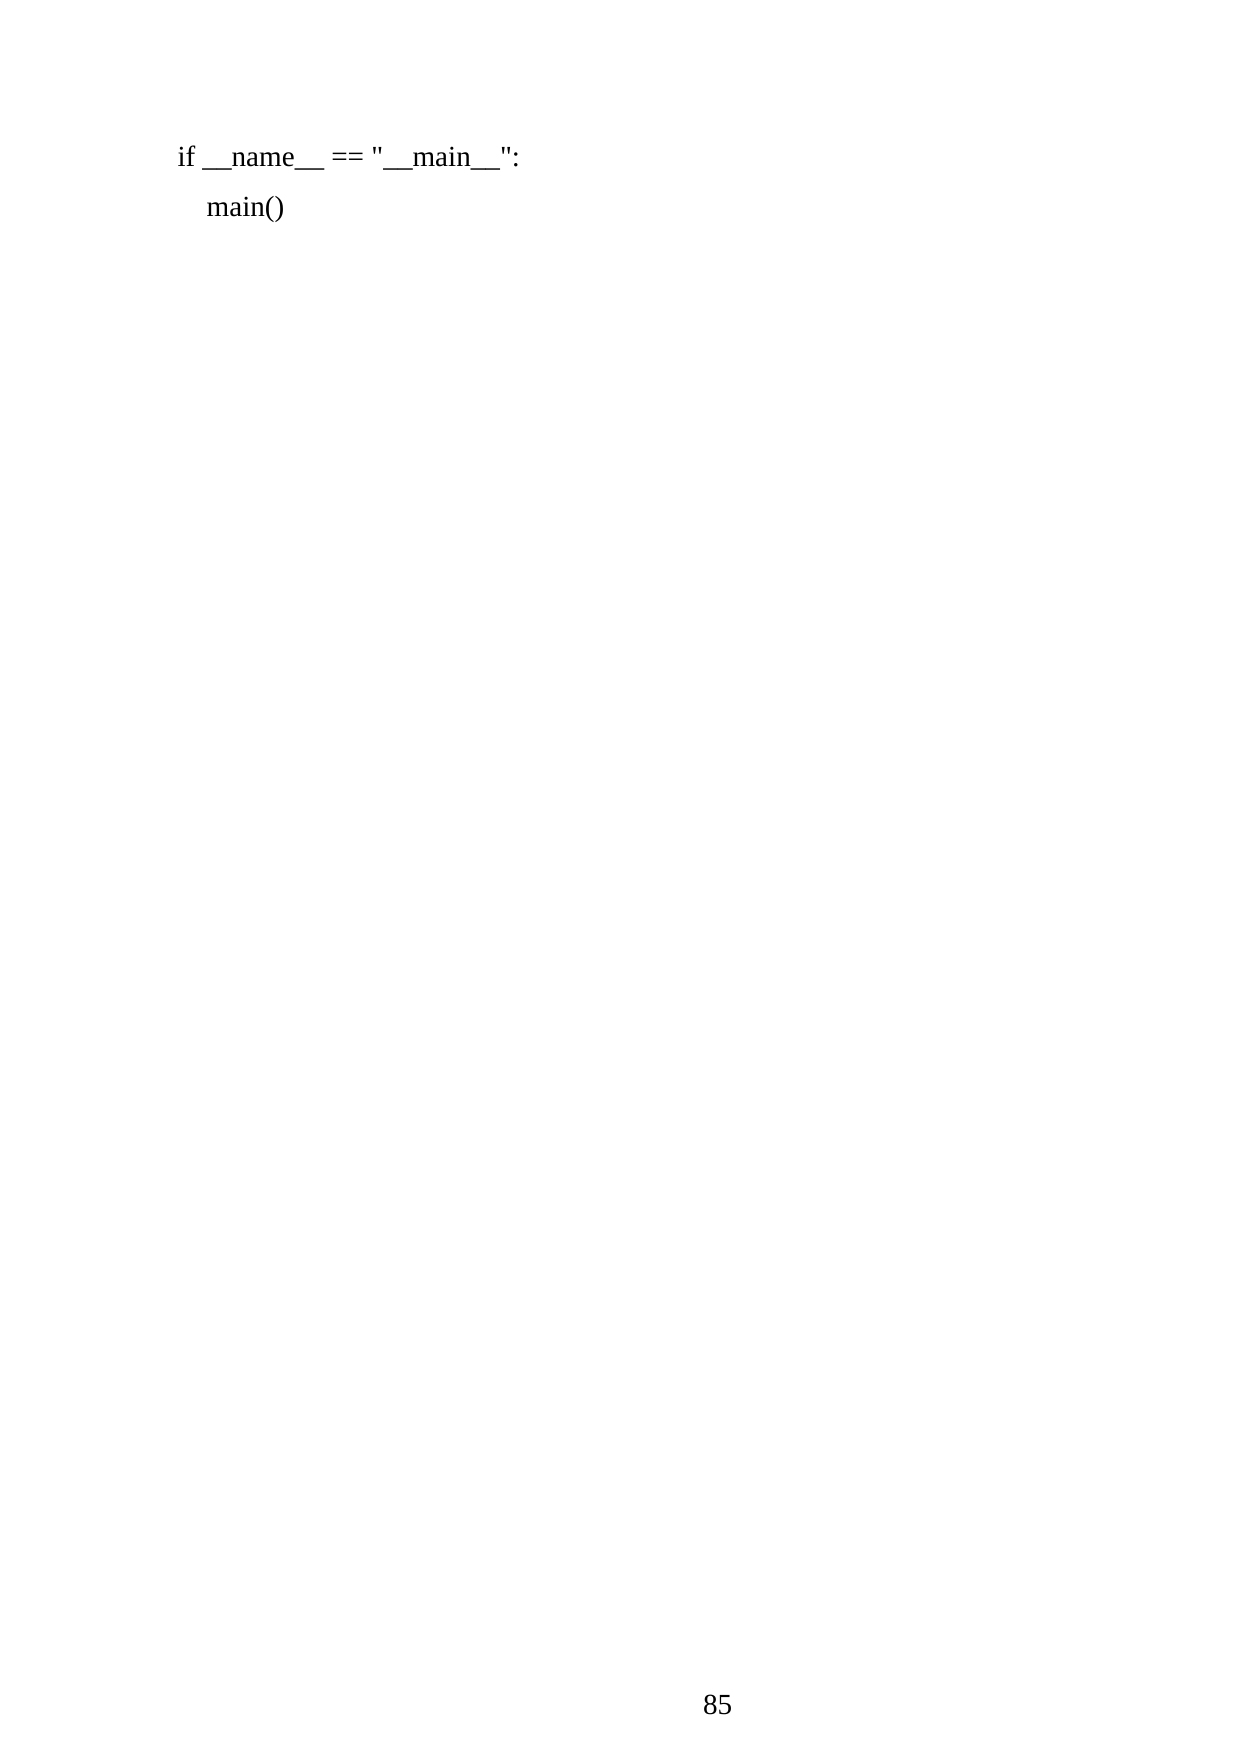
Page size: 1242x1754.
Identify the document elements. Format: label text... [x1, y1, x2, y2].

text if __name__ == "__main__": [177, 139, 1183, 172]
text main() [177, 189, 1183, 223]
